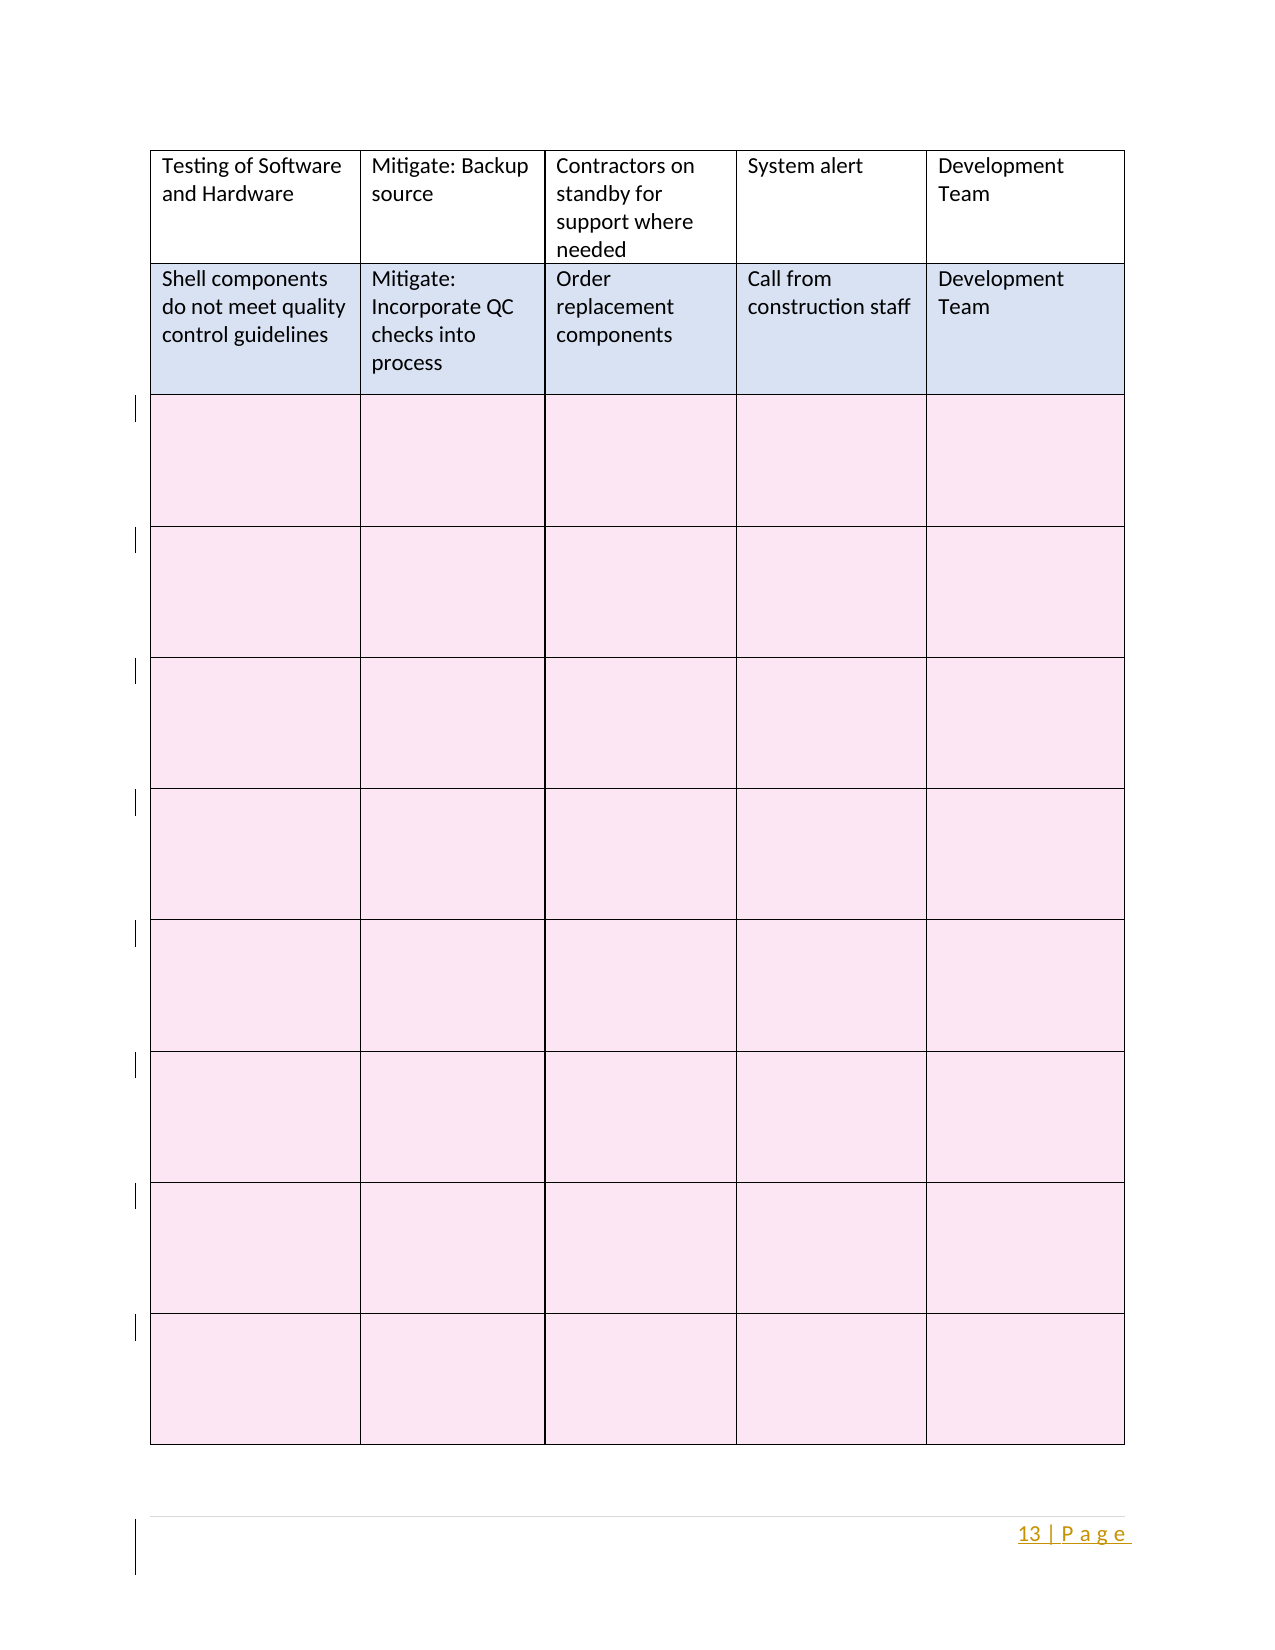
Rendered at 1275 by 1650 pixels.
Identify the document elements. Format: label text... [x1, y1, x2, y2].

table_cell Contractors on standby for support where needed [546, 151, 736, 263]
table_cell Testing of Software and Hardware [151, 151, 360, 263]
table_cell Shell components do not meet quality control guidelines [151, 264, 360, 394]
table_cell Development Team [927, 264, 1124, 394]
table_cell Call from construction staff [737, 264, 926, 394]
table_cell Order replacement components [546, 264, 736, 394]
table_cell Development Team [927, 151, 1124, 263]
table_cell Mitigate: Backup source [361, 151, 544, 263]
table_cell System alert [737, 151, 926, 263]
table_cell Mitigate: Incorporate QC checks into process [361, 264, 544, 394]
